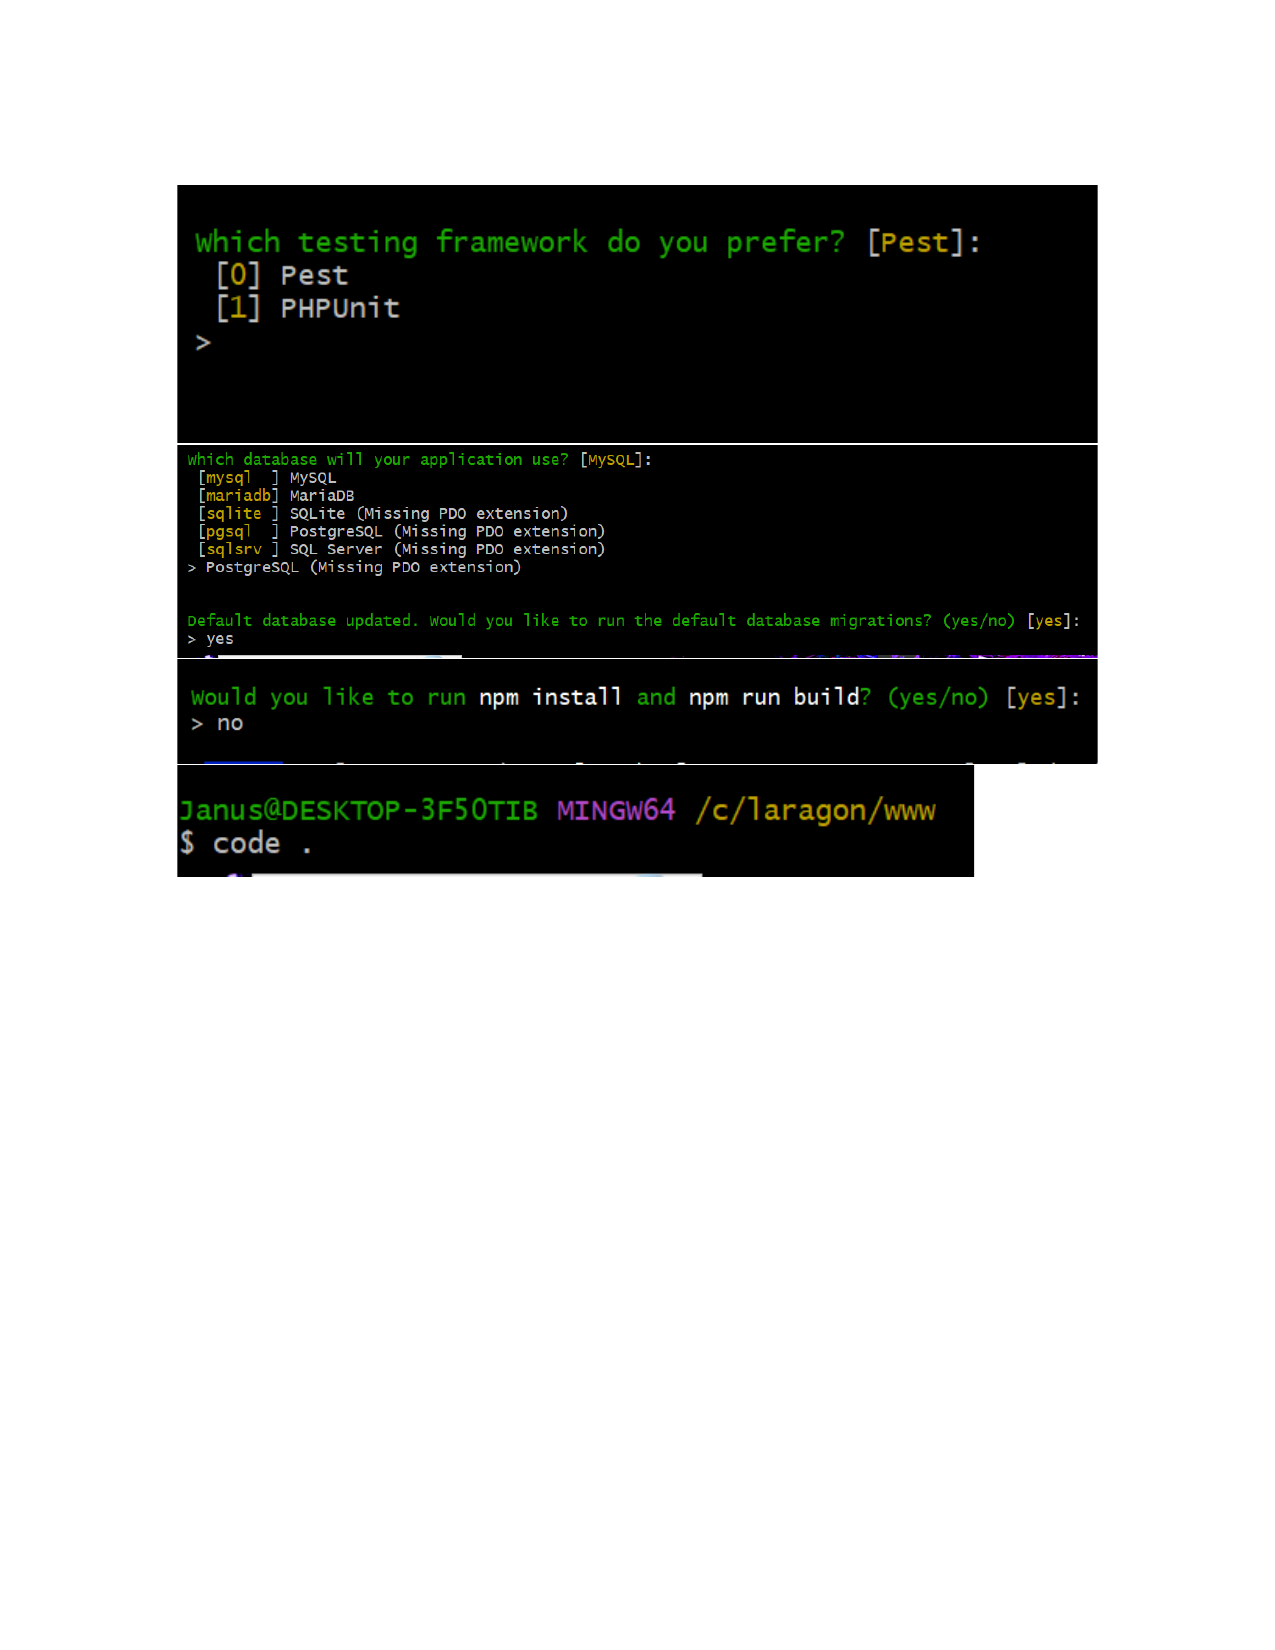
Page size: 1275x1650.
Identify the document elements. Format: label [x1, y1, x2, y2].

picture [177, 185, 1098, 443]
picture [177, 659, 1098, 764]
picture [177, 445, 1098, 658]
picture [177, 765, 975, 877]
